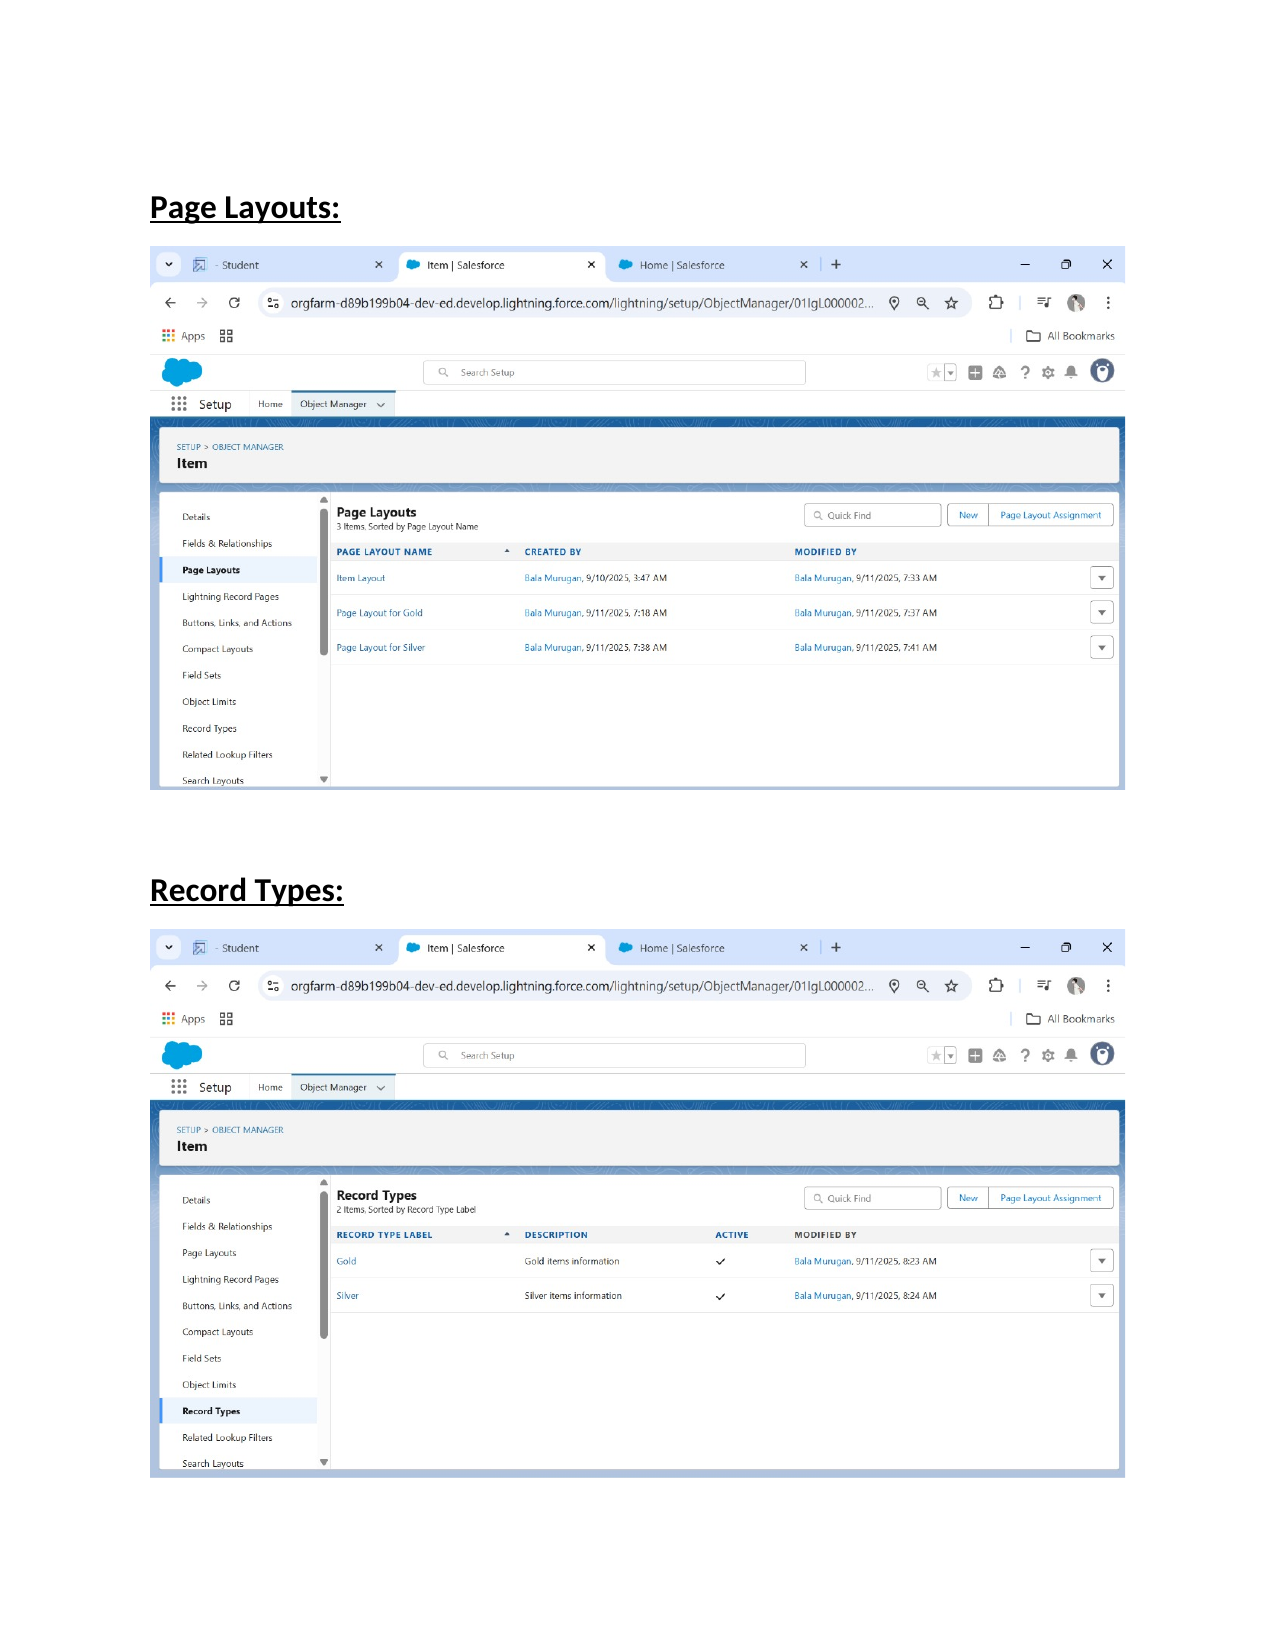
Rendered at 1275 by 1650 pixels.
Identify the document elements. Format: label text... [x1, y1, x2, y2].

text Record Types: [150, 869, 1125, 910]
picture [150, 929, 1125, 1478]
picture [150, 246, 1125, 790]
text Page Layouts: [150, 186, 1125, 227]
